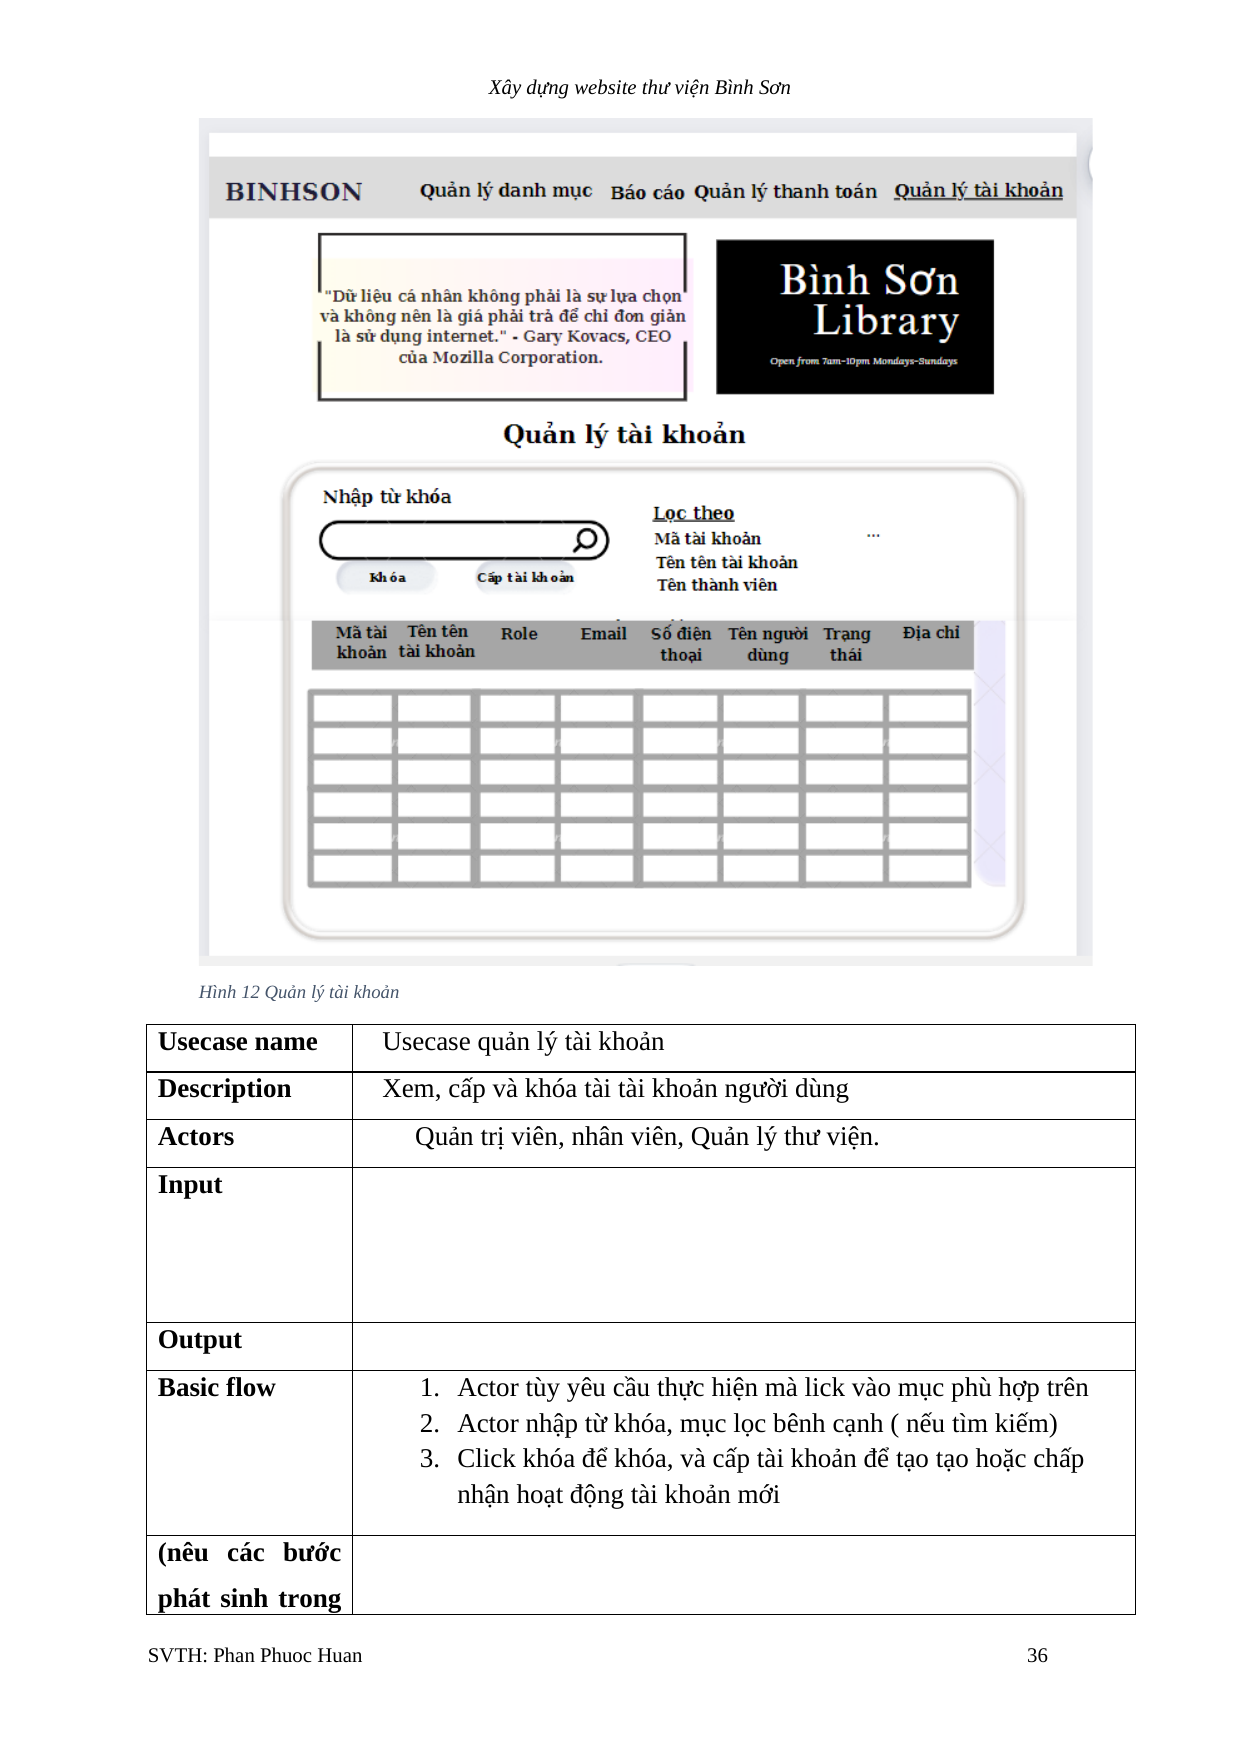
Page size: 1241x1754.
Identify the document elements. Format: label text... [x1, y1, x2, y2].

table_header Usecase quản lý tài khoản [353, 1025, 1135, 1071]
picture [198, 118, 1093, 966]
table_cell Basic flow [147, 1371, 352, 1535]
table_cell [353, 1536, 1135, 1614]
table_cell Actors [147, 1120, 352, 1167]
table_cell Actor tùy yêu cầu thực hiện mà lick vào mục phù hợp trên Actor nhập từ khóa, mục lọc bênh cạnh ( nếu tìm kiếm) Click khóa để khóa, và cấp tài khoản để tạo tạo hoặc chấp nhận hoạt động tài khoản mới [353, 1371, 1135, 1535]
text Hình 12 Quản lý tài khoản [148, 981, 1134, 1003]
table_cell Output [147, 1323, 352, 1370]
table_cell [353, 1168, 1135, 1322]
table_cell Description [147, 1073, 352, 1119]
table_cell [147, 1536, 352, 1614]
table_header Usecase name [147, 1025, 352, 1071]
table_cell Quản trị viên, nhân viên, Quản lý thư viện. [353, 1120, 1135, 1167]
table_cell Xem, cấp và khóa tài tài khoản người dùng [353, 1073, 1135, 1119]
table_cell Input [147, 1168, 352, 1322]
table_cell [353, 1323, 1135, 1370]
